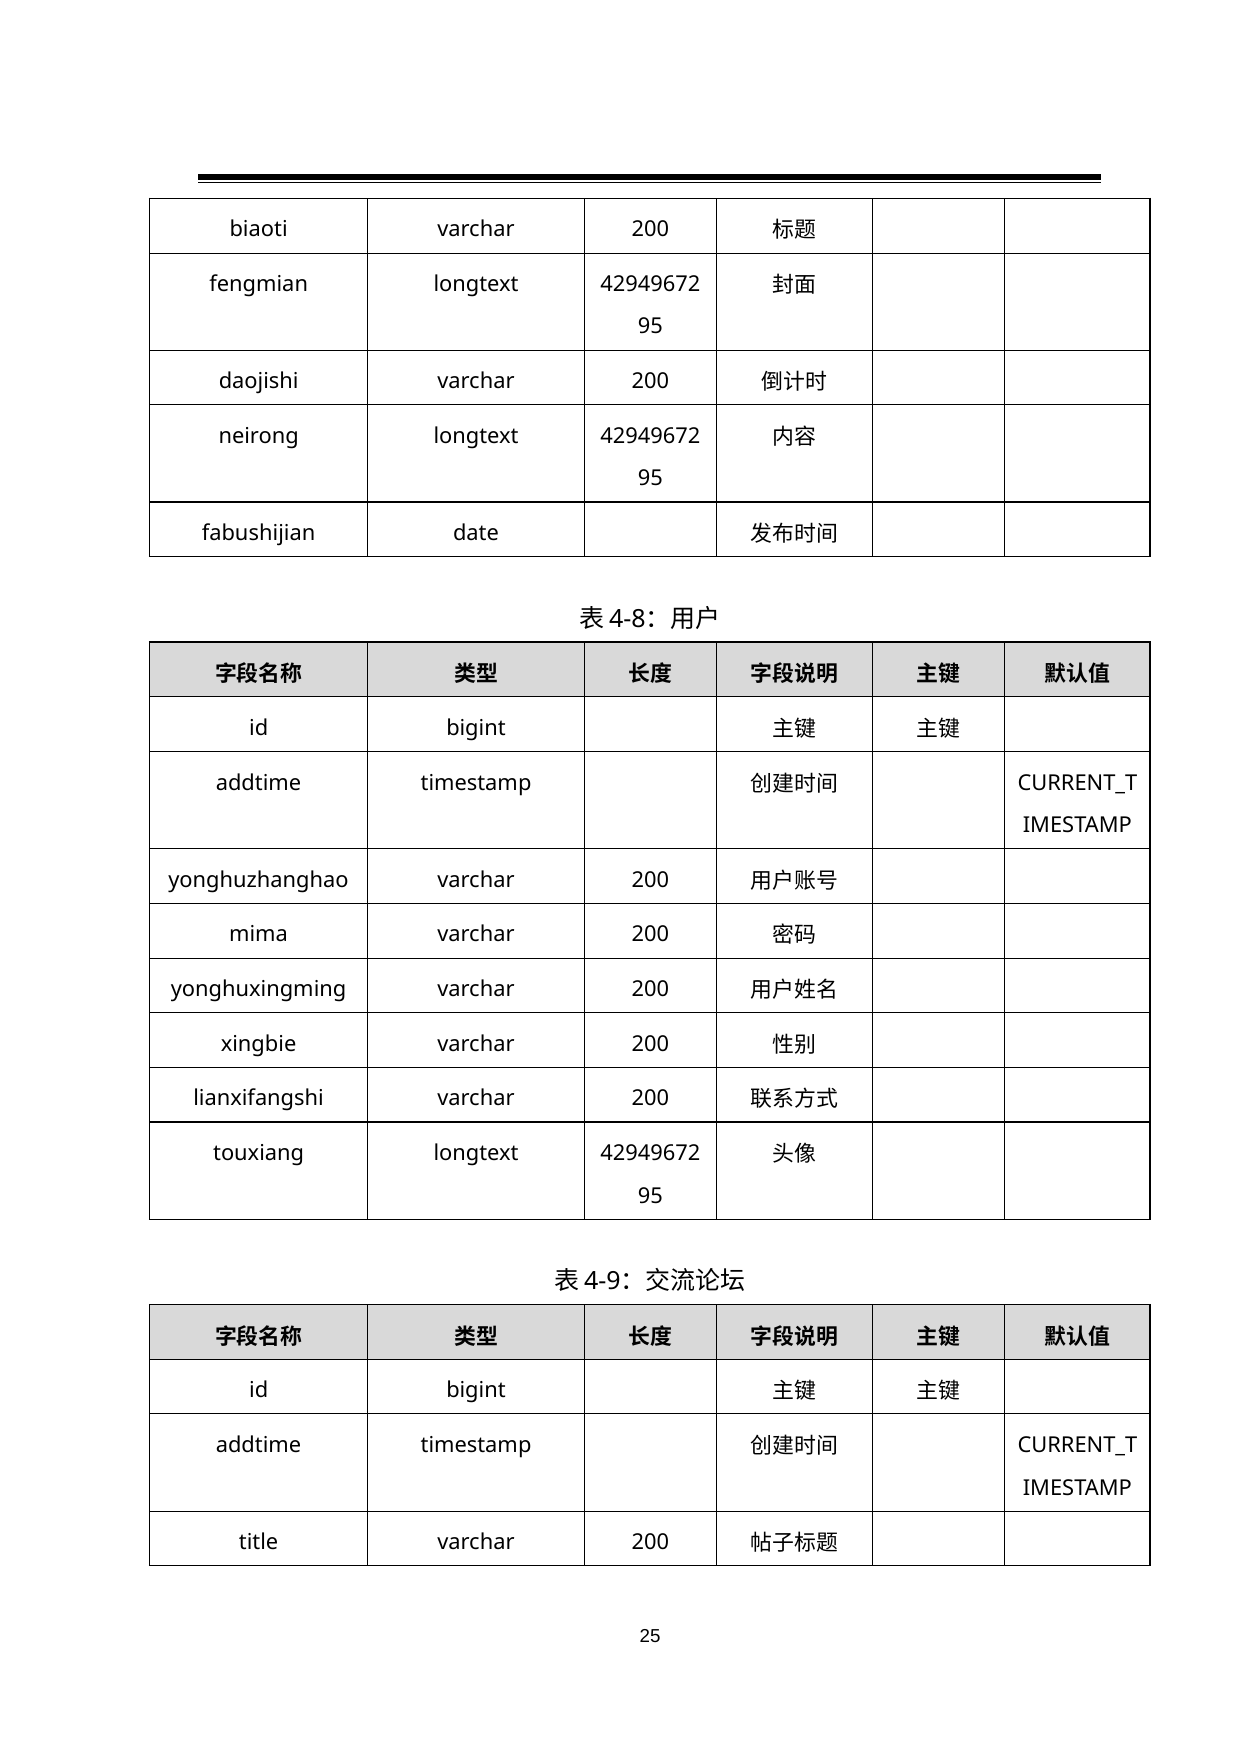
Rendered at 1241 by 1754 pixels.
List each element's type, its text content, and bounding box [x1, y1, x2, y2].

table_cell [1005, 503, 1149, 556]
table_cell 4294967295 [585, 254, 716, 349]
table_cell [1005, 254, 1149, 349]
table_header 主键 [873, 643, 1004, 696]
text 表4-8：用户 [207, 598, 1093, 634]
table_cell daojishi [150, 351, 367, 404]
table_cell 主键 [873, 1360, 1004, 1413]
table_cell 200 [585, 1512, 716, 1565]
table_cell varchar [368, 1013, 584, 1067]
table_cell neirong [150, 405, 367, 501]
table_header 字段名称 [150, 643, 367, 696]
table_cell 200 [585, 904, 716, 957]
table_cell [1005, 1123, 1149, 1219]
table_cell [1005, 849, 1149, 903]
table_cell CURRENT_TIMESTAMP [1005, 1414, 1149, 1511]
table_cell [1005, 1068, 1149, 1121]
table_cell [873, 351, 1004, 404]
table_cell [1005, 904, 1149, 957]
table_cell 倒计时 [717, 351, 872, 404]
table_header 字段名称 [150, 1305, 367, 1359]
table_cell lianxifangshi [150, 1068, 367, 1121]
table_cell 用户姓名 [717, 959, 872, 1012]
table_cell varchar [368, 1512, 584, 1565]
table_cell mima [150, 904, 367, 957]
table_cell 创建时间 [717, 752, 872, 848]
table_cell [585, 503, 716, 556]
table_cell biaoti [150, 199, 367, 252]
table_cell 标题 [717, 199, 872, 252]
table_cell [873, 1123, 1004, 1219]
table_cell [873, 849, 1004, 903]
table_header 默认值 [1005, 1305, 1149, 1359]
table_cell [873, 904, 1004, 957]
table_cell [873, 1512, 1004, 1565]
table_cell [873, 1414, 1004, 1511]
table_cell addtime [150, 752, 367, 848]
table_cell 主键 [717, 1360, 872, 1413]
table_cell 帖子标题 [717, 1512, 872, 1565]
table_cell [1005, 199, 1149, 252]
table_cell 主键 [717, 697, 872, 751]
table_cell yonghuzhanghao [150, 849, 367, 903]
table_cell 200 [585, 849, 716, 903]
table_cell [585, 697, 716, 751]
table_cell 200 [585, 351, 716, 404]
table_cell addtime [150, 1414, 367, 1511]
table_cell 4294967295 [585, 1123, 716, 1219]
table_cell [585, 1360, 716, 1413]
table_cell longtext [368, 1123, 584, 1219]
table_cell [873, 959, 1004, 1012]
table_cell 4294967295 [585, 405, 716, 501]
table_cell [873, 752, 1004, 848]
table_header 类型 [368, 1305, 584, 1359]
table_header 主键 [873, 1305, 1004, 1359]
table_cell varchar [368, 351, 584, 404]
table_cell 内容 [717, 405, 872, 501]
table_cell [1005, 1360, 1149, 1413]
table_cell [1005, 405, 1149, 501]
table_cell timestamp [368, 1414, 584, 1511]
table_cell date [368, 503, 584, 556]
table_cell 头像 [717, 1123, 872, 1219]
table_cell fabushijian [150, 503, 367, 556]
table_cell timestamp [368, 752, 584, 848]
table_cell id [150, 1360, 367, 1413]
table_cell yonghuxingming [150, 959, 367, 1012]
table_cell xingbie [150, 1013, 367, 1067]
table_cell title [150, 1512, 367, 1565]
table_cell [873, 199, 1004, 252]
table_cell [585, 1414, 716, 1511]
table_cell 200 [585, 1013, 716, 1067]
table_cell [873, 254, 1004, 349]
table_cell [873, 1013, 1004, 1067]
table_cell [1005, 959, 1149, 1012]
table_cell [873, 1068, 1004, 1121]
table_header 默认值 [1005, 643, 1149, 696]
table_header 字段说明 [717, 643, 872, 696]
table_cell varchar [368, 1068, 584, 1121]
table_cell 200 [585, 959, 716, 1012]
table_cell varchar [368, 849, 584, 903]
table_cell [1005, 351, 1149, 404]
table_cell 性别 [717, 1013, 872, 1067]
table_cell bigint [368, 1360, 584, 1413]
table_header 长度 [585, 643, 716, 696]
table_cell 200 [585, 199, 716, 252]
table_cell 200 [585, 1068, 716, 1121]
table_cell varchar [368, 199, 584, 252]
table_cell touxiang [150, 1123, 367, 1219]
table_cell [1005, 1013, 1149, 1067]
table_header 字段说明 [717, 1305, 872, 1359]
table_cell 发布时间 [717, 503, 872, 556]
table_cell [585, 752, 716, 848]
table_cell CURRENT_TIMESTAMP [1005, 752, 1149, 848]
table_cell 联系方式 [717, 1068, 872, 1121]
table_header 类型 [368, 643, 584, 696]
table_cell longtext [368, 405, 584, 501]
table_cell 密码 [717, 904, 872, 957]
table_cell bigint [368, 697, 584, 751]
table_cell fengmian [150, 254, 367, 349]
table_header 长度 [585, 1305, 716, 1359]
table_cell 用户账号 [717, 849, 872, 903]
text 表4-9：交流论坛 [207, 1261, 1093, 1297]
table_cell [873, 405, 1004, 501]
table_cell varchar [368, 959, 584, 1012]
table_cell 主键 [873, 697, 1004, 751]
table_cell id [150, 697, 367, 751]
table_cell [1005, 697, 1149, 751]
table_cell longtext [368, 254, 584, 349]
table_cell [873, 503, 1004, 556]
table_cell 封面 [717, 254, 872, 349]
table_cell varchar [368, 904, 584, 957]
table_cell [1005, 1512, 1149, 1565]
table_cell 创建时间 [717, 1414, 872, 1511]
